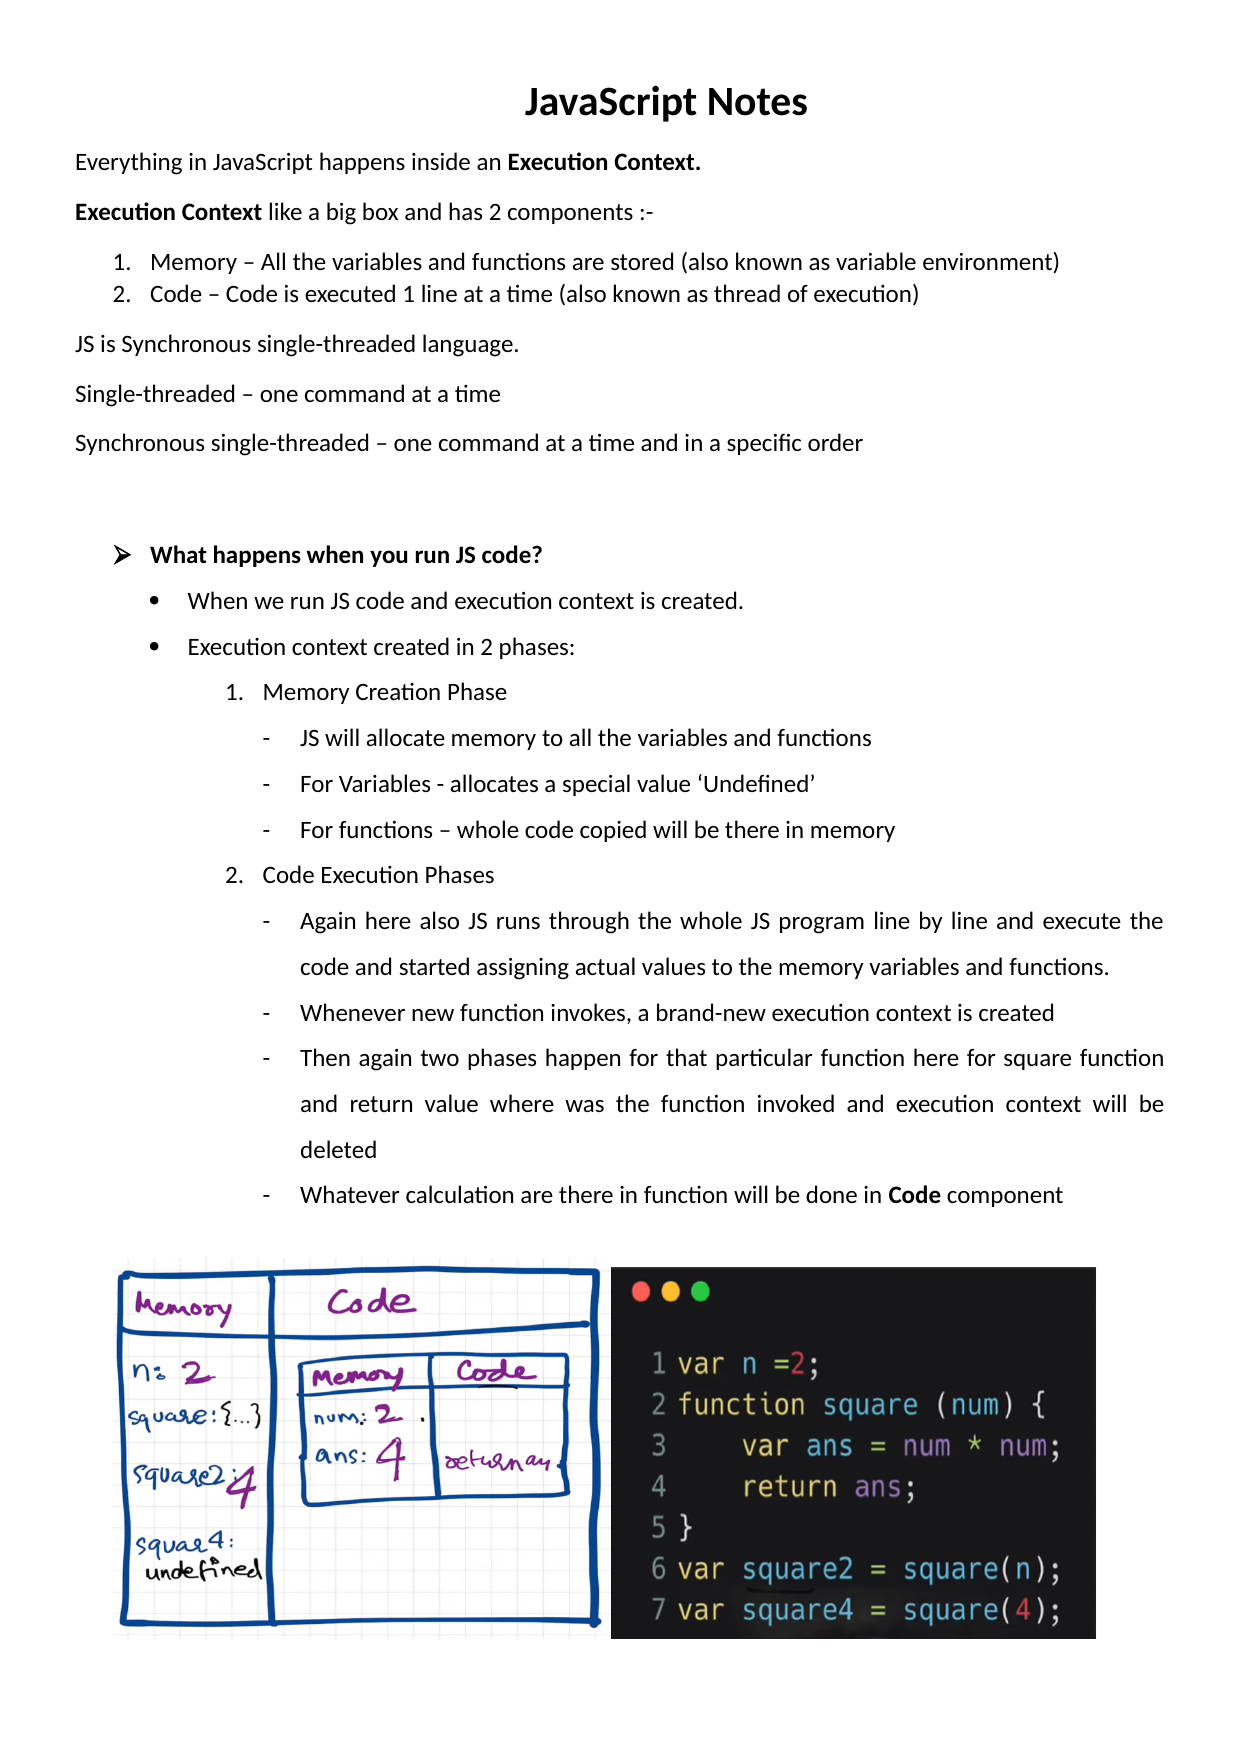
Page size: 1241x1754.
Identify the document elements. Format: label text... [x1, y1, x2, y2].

list Memory – All the variables and functions are stored (also known as variable environment) [112, 246, 1165, 276]
text JavaScript Notes [75, 75, 1165, 126]
list JS will allocate memory to all the variables and functions [262, 722, 1165, 753]
text Everything in JavaScript happens inside an Execution Context. [75, 147, 1165, 177]
list What happens when you run JS code? [112, 539, 1165, 570]
list For Variables - allocates a special value ‘Undefined’ [262, 768, 1165, 798]
list For functions – whole code copied will be there in memory [262, 814, 1165, 844]
text Execution Context like a big box and has 2 components :- [75, 196, 1165, 227]
list Again here also JS runs through the whole JS program line by line and execute the code and started assigning actual values to the memory variables and functions. [262, 905, 1165, 981]
picture [112, 1258, 1097, 1639]
text Synchronous single-threaded – one command at a time and in a specific order [75, 427, 1165, 458]
list Code Execution Phases [225, 859, 1165, 890]
list Code – Code is executed 1 line at a time (also known as thread of execution) [112, 279, 1165, 309]
list Whatever calculation are there in function will be done in Code component [262, 1179, 1165, 1210]
text JS is Synchronous single-threaded language. [75, 328, 1165, 359]
list When we run JS code and execution context is created. [150, 585, 1165, 616]
list Whenever new function invokes, a brand-new execution context is created [262, 997, 1165, 1027]
text Single-threaded – one command at a time [75, 378, 1165, 408]
list Execution context created in 2 phases: [150, 631, 1165, 661]
list Then again two phases happen for that particular function here for square function and return value where was the function invoked and execution context will be deleted [262, 1042, 1165, 1164]
list Memory Creation Phase [225, 677, 1165, 707]
